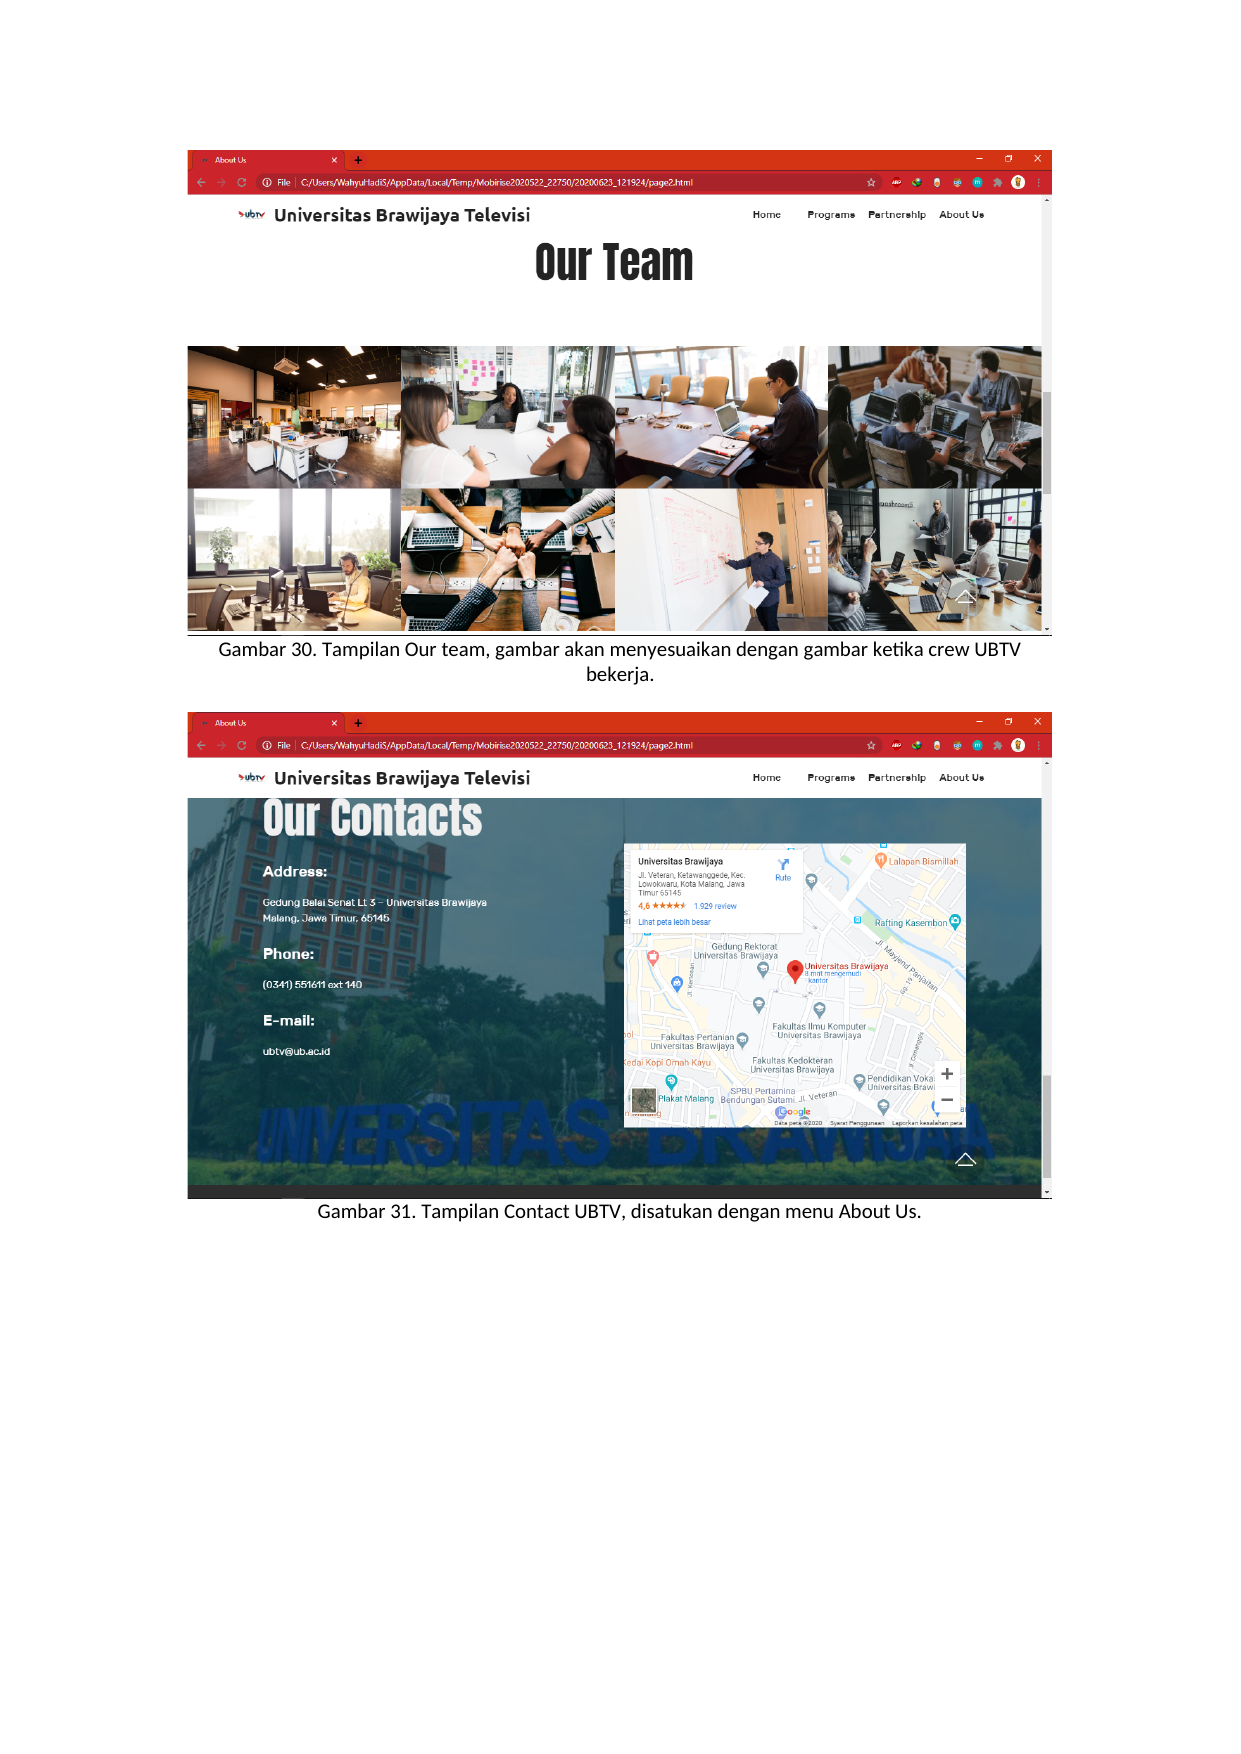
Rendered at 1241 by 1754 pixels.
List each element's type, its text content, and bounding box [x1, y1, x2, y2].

text Gambar 31. Tampilan Contact UBTV, disatukan dengan menu About Us. [187, 1198, 1053, 1224]
picture [187, 150, 1052, 636]
picture [187, 712, 1052, 1199]
text Gambar 30. Tampilan Our team, gambar akan menyesuaikan dengan gambar ketika crew UBTV bekerja. [187, 636, 1053, 687]
